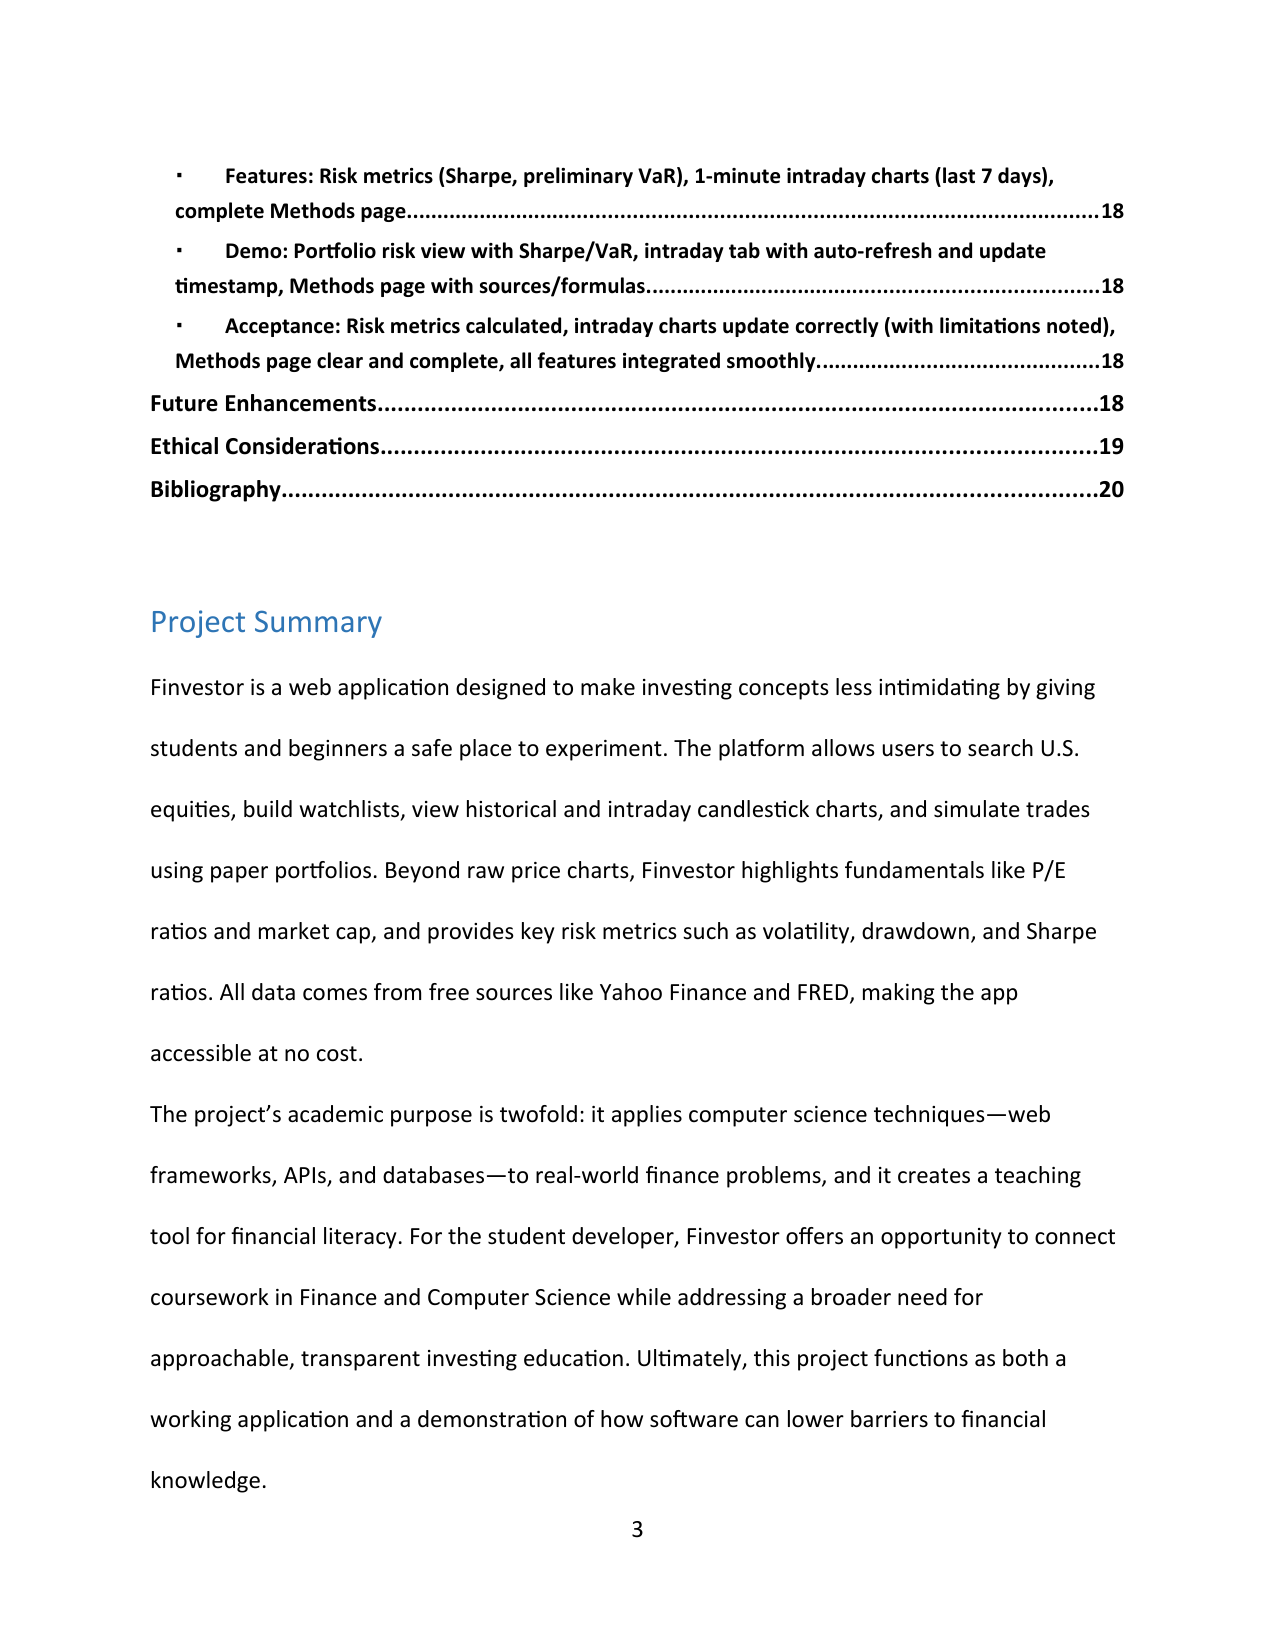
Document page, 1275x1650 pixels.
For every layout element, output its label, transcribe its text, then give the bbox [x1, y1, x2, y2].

text The project’s academic purpose is twofold: it applies computer science techniques—web frameworks, APIs, and databases—to real-world finance problems, and it creates a teaching tool for financial literacy. For the student developer, Finvestor offers an opportunity to connect coursework in Finance and Computer Science while addressing a broader need for approachable, transparent investing education. Ultimately, this project functions as both a working application and a demonstration of how software can lower barriers to financial knowledge. [150, 1099, 1125, 1496]
text Finvestor is a web application designed to make investing concepts less intimidating by giving students and beginners a safe place to experiment. The platform allows users to search U.S. equities, build watchlists, view historical and intraday candlestick charts, and simulate trades using paper portfolios. Beyond raw price charts, Finvestor highlights fundamentals like P/E ratios and market cap, and provides key risk metrics such as volatility, drawdown, and Sharpe ratios. All data comes from free sources like Yahoo Finance and FRED, making the app accessible at no cost. [150, 672, 1125, 1068]
subtitle Project Summary [150, 600, 1125, 641]
